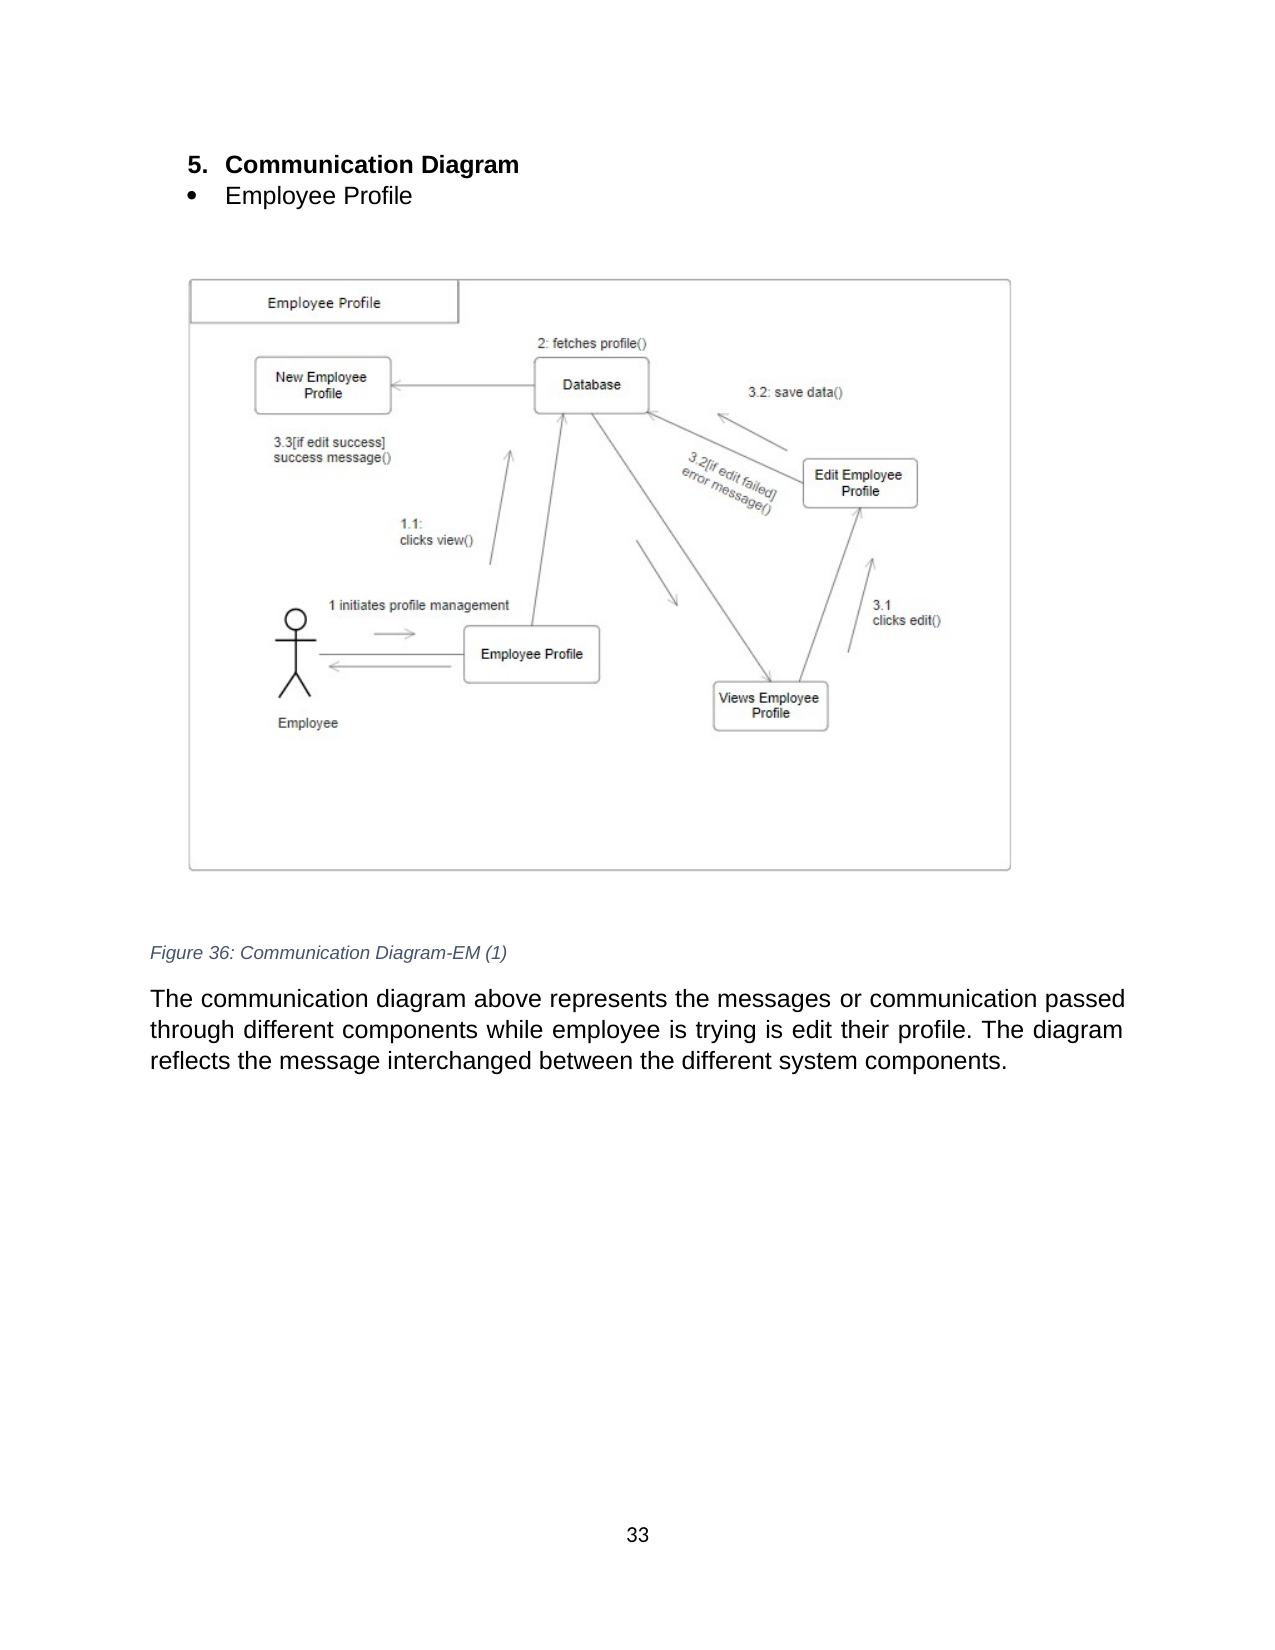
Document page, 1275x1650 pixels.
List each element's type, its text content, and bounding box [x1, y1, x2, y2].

text Figure 36: Communication Diagram-EM (1) [150, 942, 1256, 963]
list Employee Profile [187, 181, 1256, 210]
picture [188, 278, 1012, 872]
text The communication diagram above represents the messages or communication passed through different components while employee is trying is edit their profile. The diagram reflects the message interchanged between the different system components. [150, 984, 1126, 1075]
subtitle Communication Diagram [187, 150, 1256, 179]
